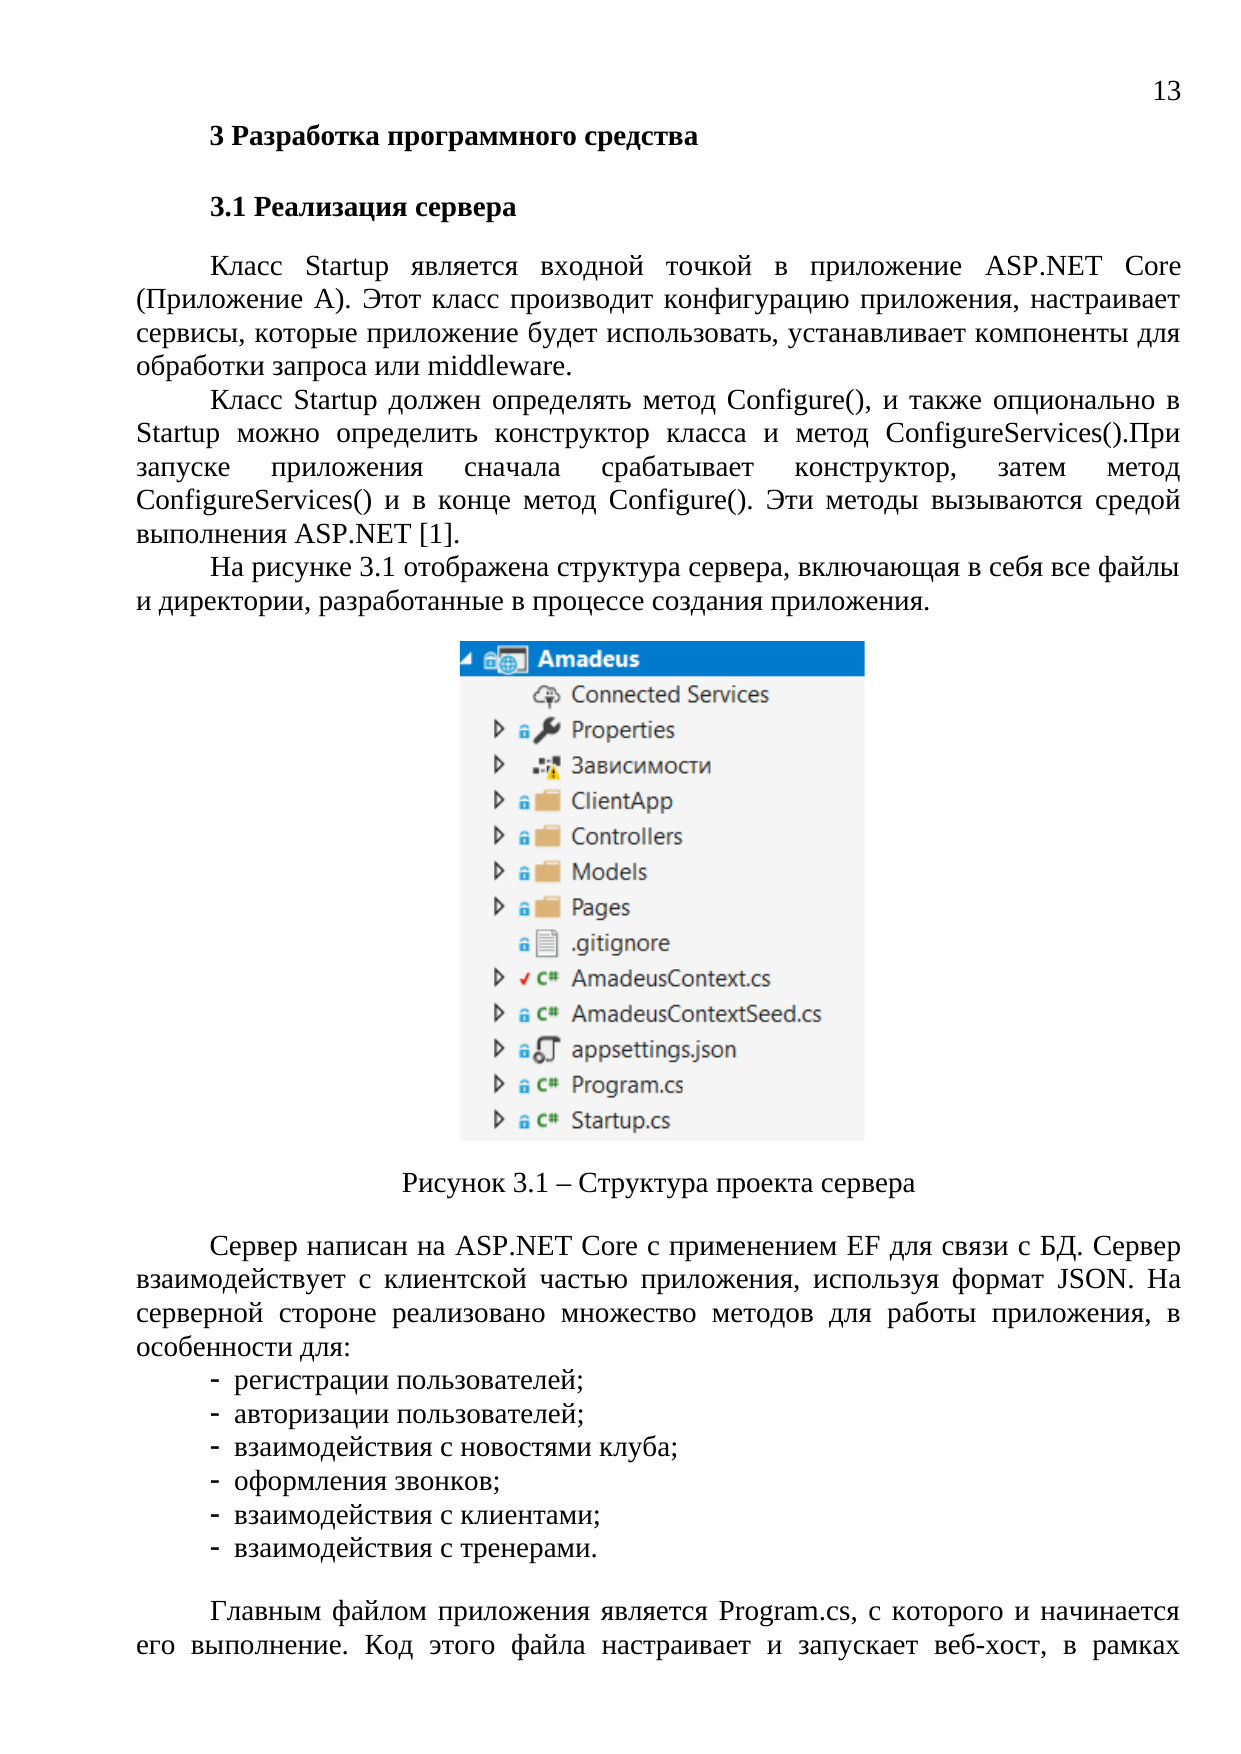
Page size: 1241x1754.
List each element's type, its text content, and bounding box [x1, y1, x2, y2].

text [136, 1593, 1181, 1660]
subtitle 3 Разработка программного средства [136, 118, 1181, 152]
text взаимодействия с тренерами. [136, 1531, 1181, 1564]
text взаимодействия с новостями клуба; [136, 1429, 1181, 1463]
text На рисунке 3.1 отображена структура сервера, включающая в себя все файлы и директории, разработанные в процессе создания приложения. [136, 549, 1181, 617]
picture [459, 641, 865, 1141]
text регистрации пользователей; [136, 1362, 1181, 1396]
text Сервер написан на ASP.NET Core с применением EF для связи с БД. Сервер взаимодействует с клиентской частью приложения, используя формат JSON. На серверной стороне реализовано множество методов для работы приложения, в особенности для: [136, 1228, 1181, 1362]
text взаимодействия с клиентами; [136, 1497, 1181, 1531]
text авторизации пользователей; [136, 1396, 1181, 1429]
text оформления звонков; [136, 1463, 1181, 1497]
subtitle 3.1 Реализация сервера [136, 189, 1181, 223]
text Класс Startup должен определять метод Configure(), и также опционально в Startup можно определить конструктор класса и метод ConfigureServices().При запуске приложения сначала срабатывает конструктор, затем метод ConfigureServices() и в конце метод Configure(). Эти методы вызываются средой выполнения ASP.NET [1]. [136, 382, 1181, 549]
text Рисунок 3.1 – Структура проекта сервера [136, 1165, 1181, 1199]
text Класс Startup является входной точкой в приложение ASP.NET Core (Приложение А). Этот класс производит конфигурацию приложения, настраивает сервисы, которые приложение будет использовать, устанавливает компоненты для обработки запроса или middleware. [136, 248, 1181, 382]
